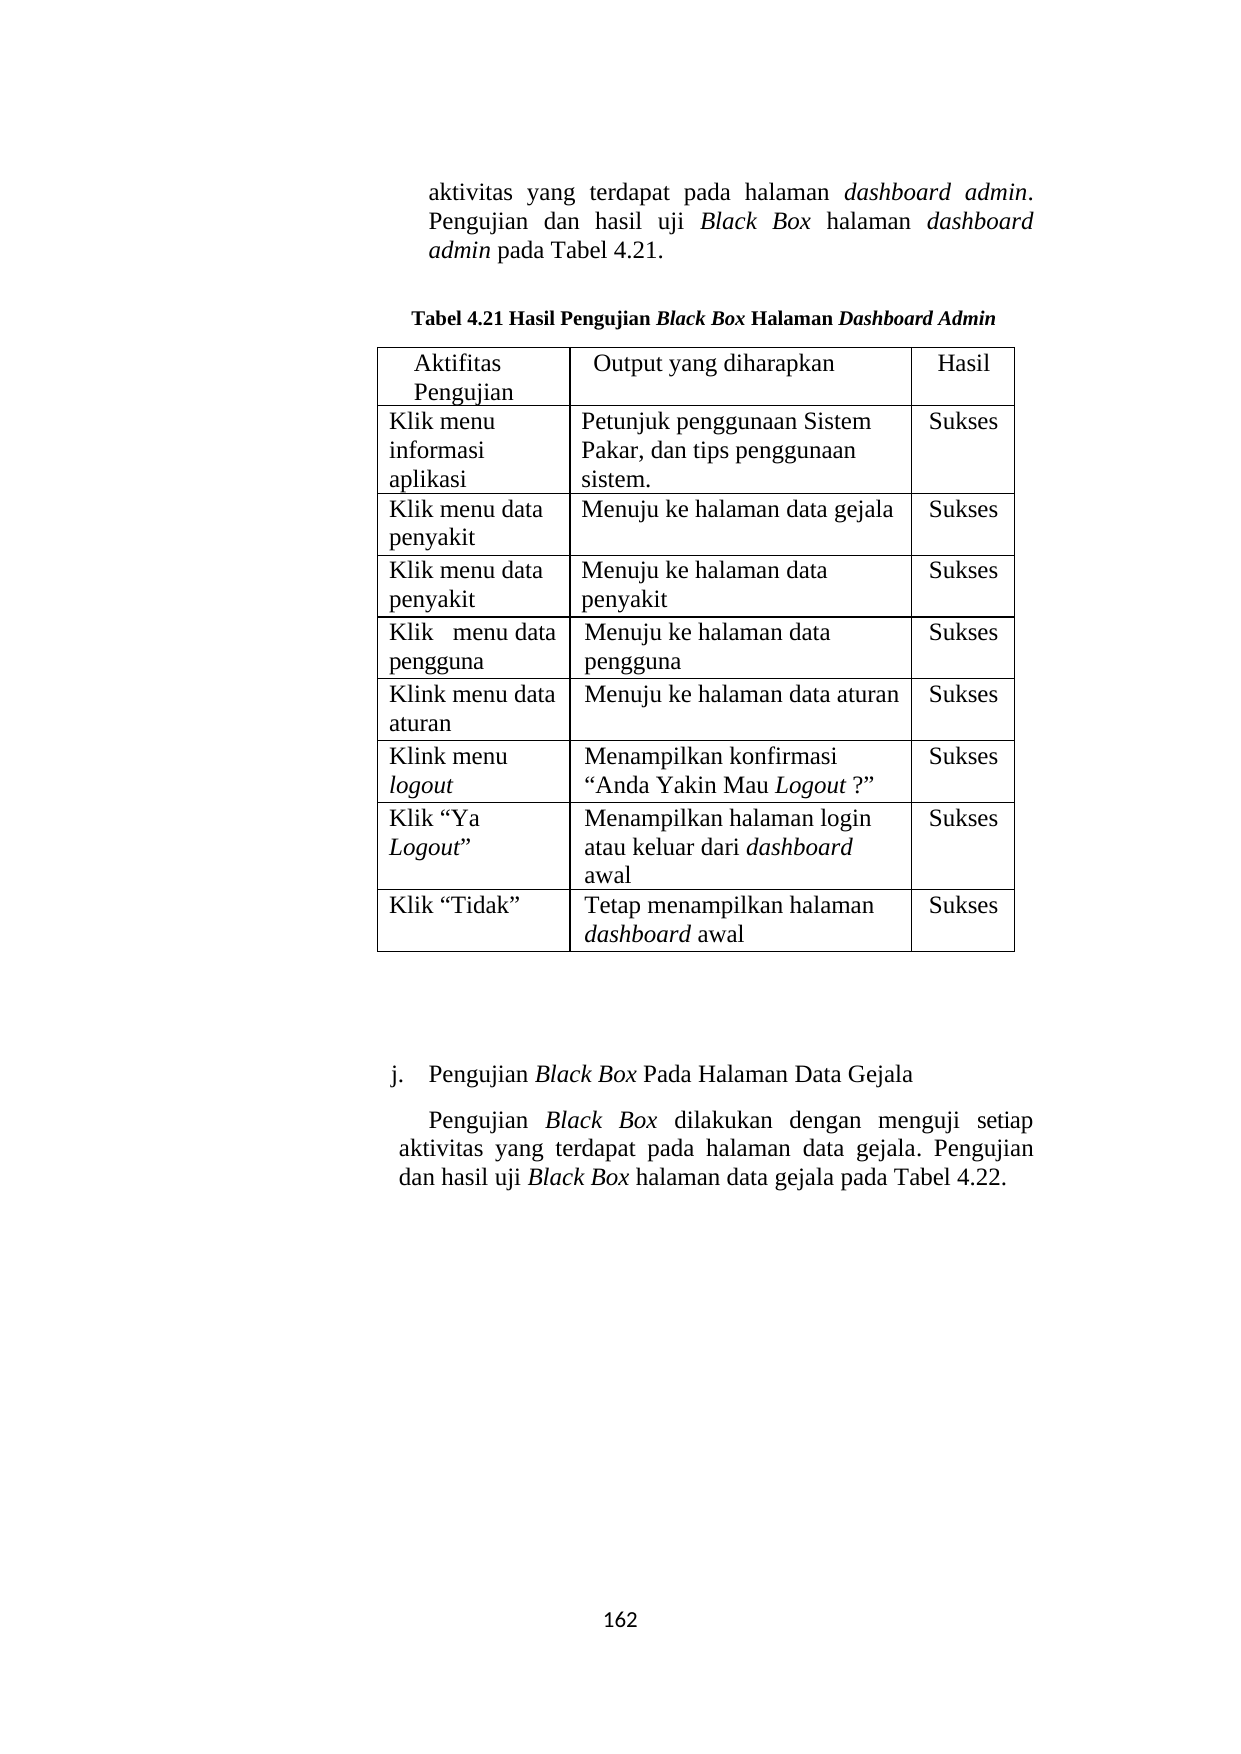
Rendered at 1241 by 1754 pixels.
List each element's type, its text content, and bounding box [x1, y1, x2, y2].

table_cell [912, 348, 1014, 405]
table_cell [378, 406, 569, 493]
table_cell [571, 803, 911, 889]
text Pengujian Black Box dilakukan dengan menguji setiap aktivitas yang terdapat pada halaman data gejala. Pengujian dan hasil uji Black Box halaman data gejala pada Tabel 4.22. [399, 1105, 1034, 1191]
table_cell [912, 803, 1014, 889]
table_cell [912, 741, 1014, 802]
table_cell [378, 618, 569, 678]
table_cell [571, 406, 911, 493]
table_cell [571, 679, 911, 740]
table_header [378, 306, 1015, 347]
list Pengujian Black Box Pada Halaman Data Gejala [391, 1059, 1034, 1088]
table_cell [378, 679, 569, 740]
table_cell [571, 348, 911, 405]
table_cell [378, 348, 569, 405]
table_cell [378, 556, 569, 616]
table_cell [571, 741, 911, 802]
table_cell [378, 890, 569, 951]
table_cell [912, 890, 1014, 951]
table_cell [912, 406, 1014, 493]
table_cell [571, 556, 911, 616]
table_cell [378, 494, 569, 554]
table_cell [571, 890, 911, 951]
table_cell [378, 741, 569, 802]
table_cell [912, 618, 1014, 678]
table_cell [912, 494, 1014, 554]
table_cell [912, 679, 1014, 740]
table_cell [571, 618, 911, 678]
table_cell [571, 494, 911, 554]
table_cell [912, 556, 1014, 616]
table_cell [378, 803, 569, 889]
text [428, 177, 1034, 263]
